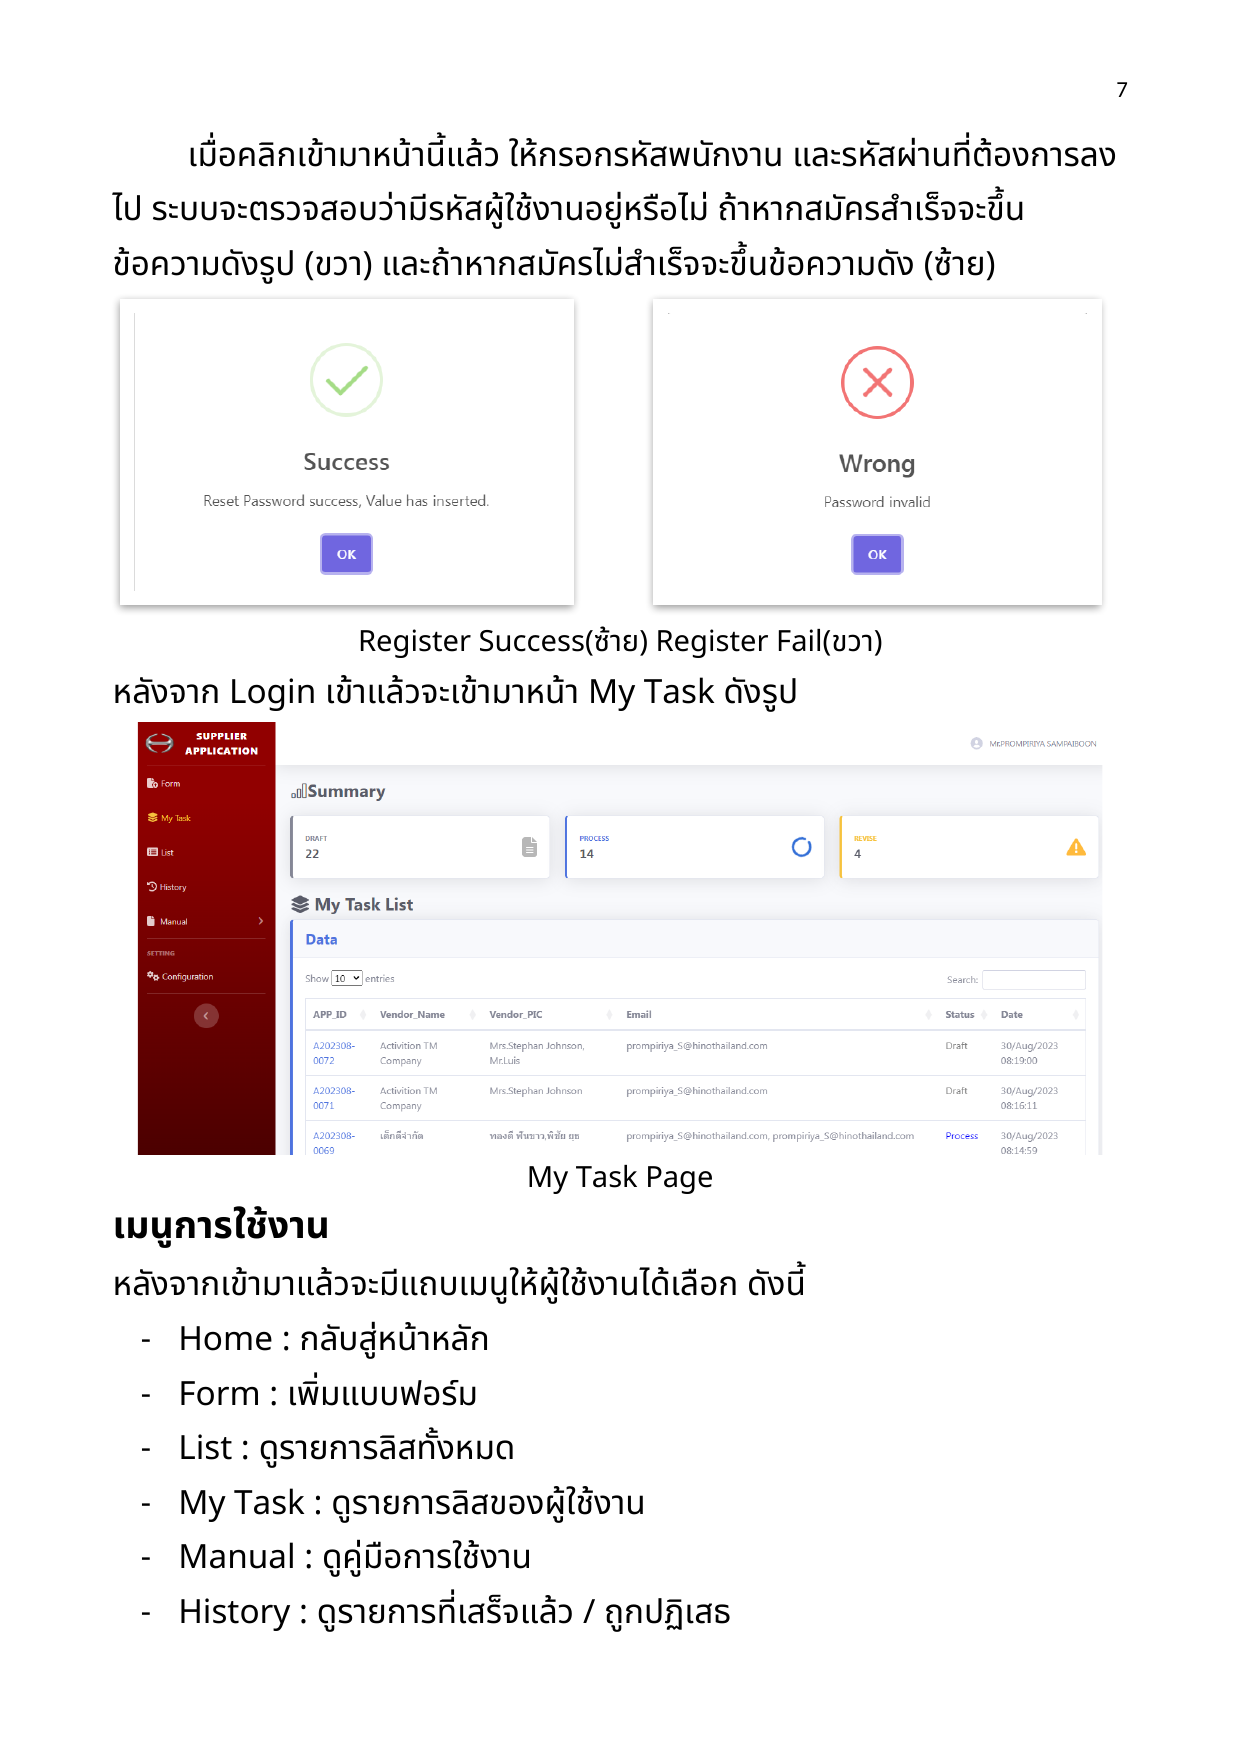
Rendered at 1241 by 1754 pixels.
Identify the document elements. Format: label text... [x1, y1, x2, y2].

list My Task : ดูรายการลิสของผู้ใช้งาน [141, 1478, 1128, 1529]
list List : ดูรายการลิสทั้งหมด [141, 1424, 1128, 1474]
text เมนูการใช้งาน [112, 1199, 1128, 1256]
text My Task Page [112, 1156, 1128, 1196]
text หลังจาก Login เข้าแล้วจะเข้ามาหน้า My Task ดังรูป [112, 668, 1128, 718]
picture [668, 313, 1087, 591]
text หลังจากเข้ามาแล้วจะมีแถบเมนูให้ผู้ใช้งานได้เลือก ดังนี้ [112, 1260, 1128, 1311]
list Manual : ดูคู่มือการใช้งาน [141, 1533, 1128, 1584]
text Register Success(ซ้าย) Register Fail(ขวา) [112, 620, 1128, 664]
text เมื่อคลิกเข้ามาหน้านี้แล้ว ให้กรอกรหัสพนักงาน และรหัสผ่านที่ต้องการลงไป ระบบจะตรวจสอบว่ามีรหัสผู้ใช้งานอยู่หรือไม่ ถ้าหากสมัครสำเร็จจะขึ้นข้อความดังรูป (ขวา) และถ้าหากสมัครไม่สำเร็จจะขึ้นข้อความดัง (ซ้าย) [112, 131, 1128, 290]
list History : ดูรายการที่เสร็จแล้ว / ถูกปฏิเสธ [141, 1588, 1128, 1638]
picture [137, 722, 1103, 1155]
list Home : กลับสู่หน้าหลัก [141, 1315, 1128, 1365]
picture [134, 313, 559, 591]
list Form : เพิ่มแบบฟอร์ม [141, 1369, 1128, 1420]
